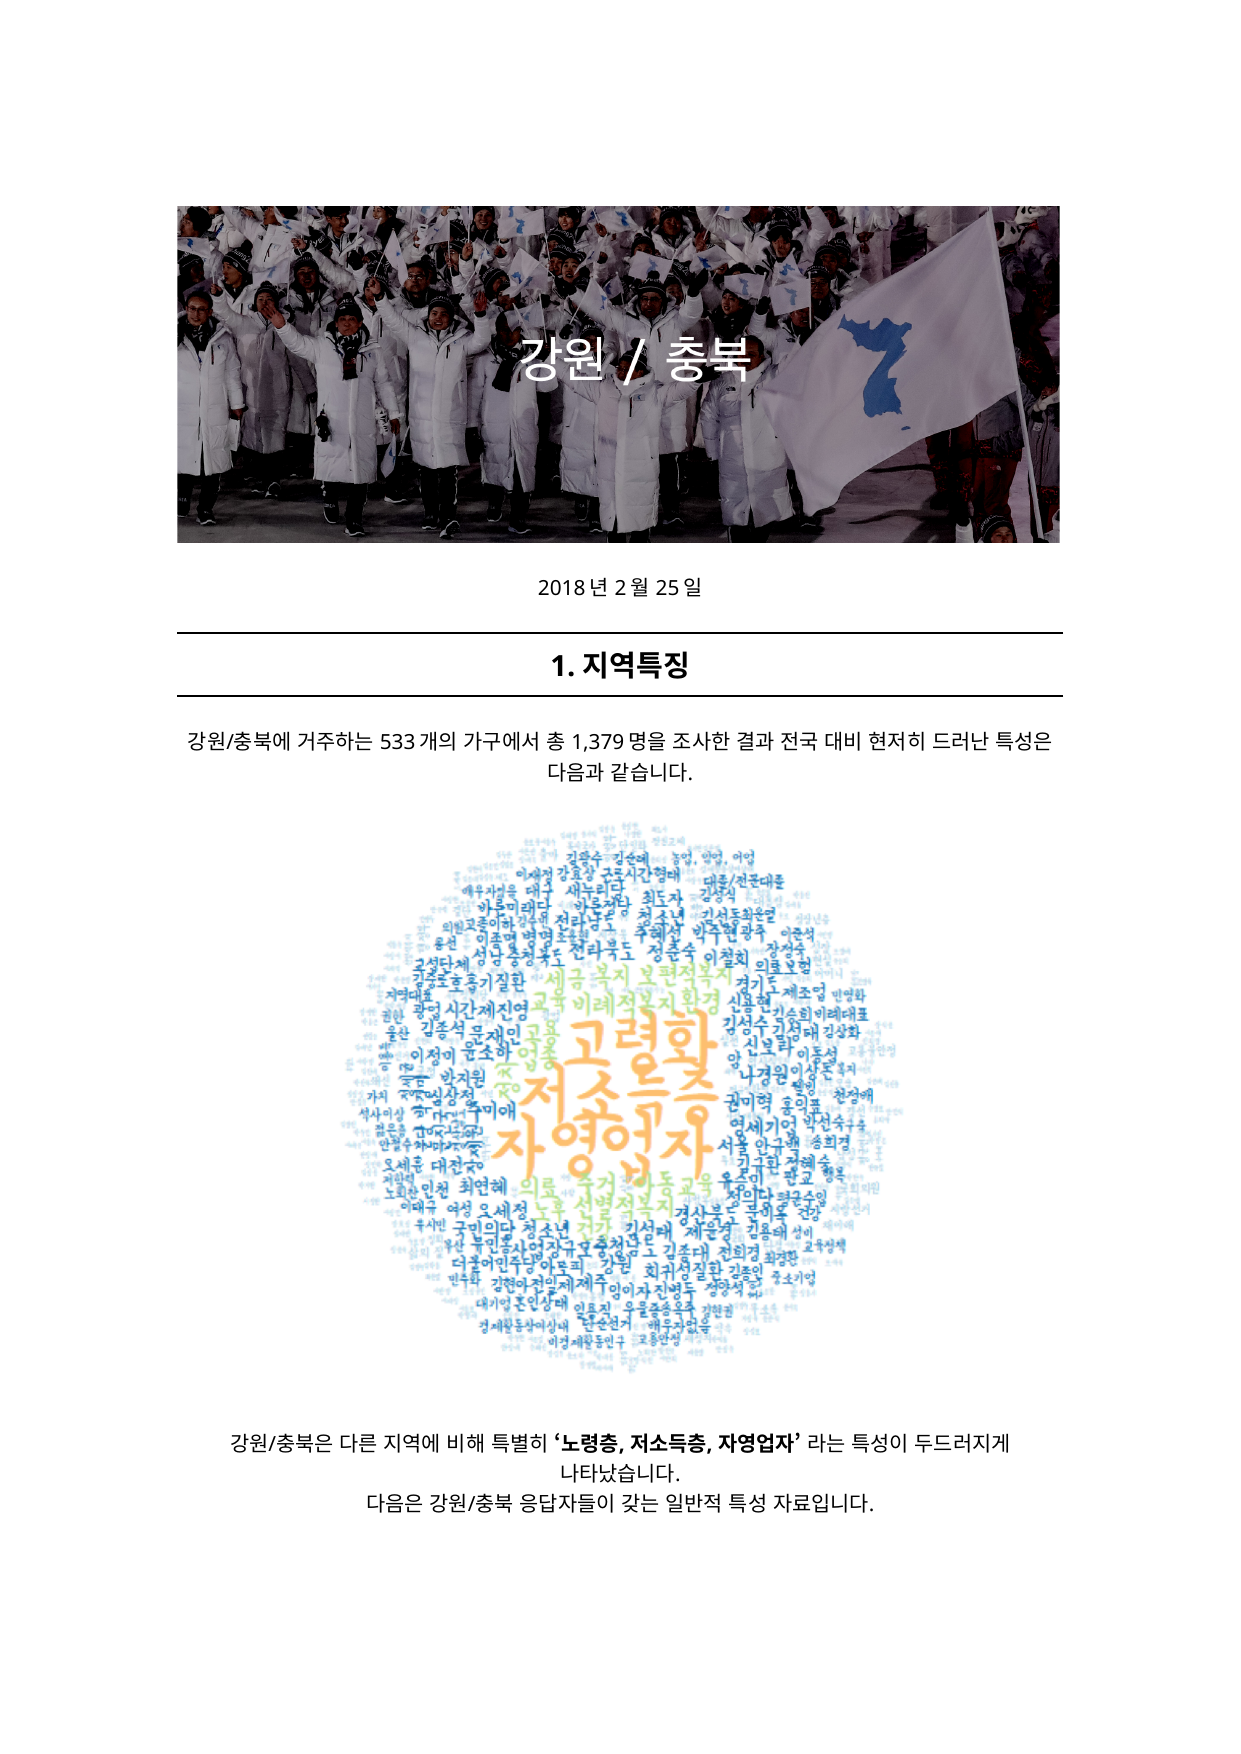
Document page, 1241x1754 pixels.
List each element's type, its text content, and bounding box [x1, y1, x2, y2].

text 2018년 2월 25일 [177, 571, 1063, 602]
picture [177, 206, 1060, 543]
text 1. 지역특징 [177, 642, 1063, 685]
picture [236, 786, 1004, 1399]
text 강원/충북은 다른 지역에 비해 특별히 ‘노령층, 저소득층, 자영업자’ 라는 특성이 두드러지게 나타났습니다. [177, 1427, 1063, 1487]
text 다음은 강원/충북 응답자들이 갖는 일반적 특성 자료입니다. [177, 1487, 1063, 1518]
